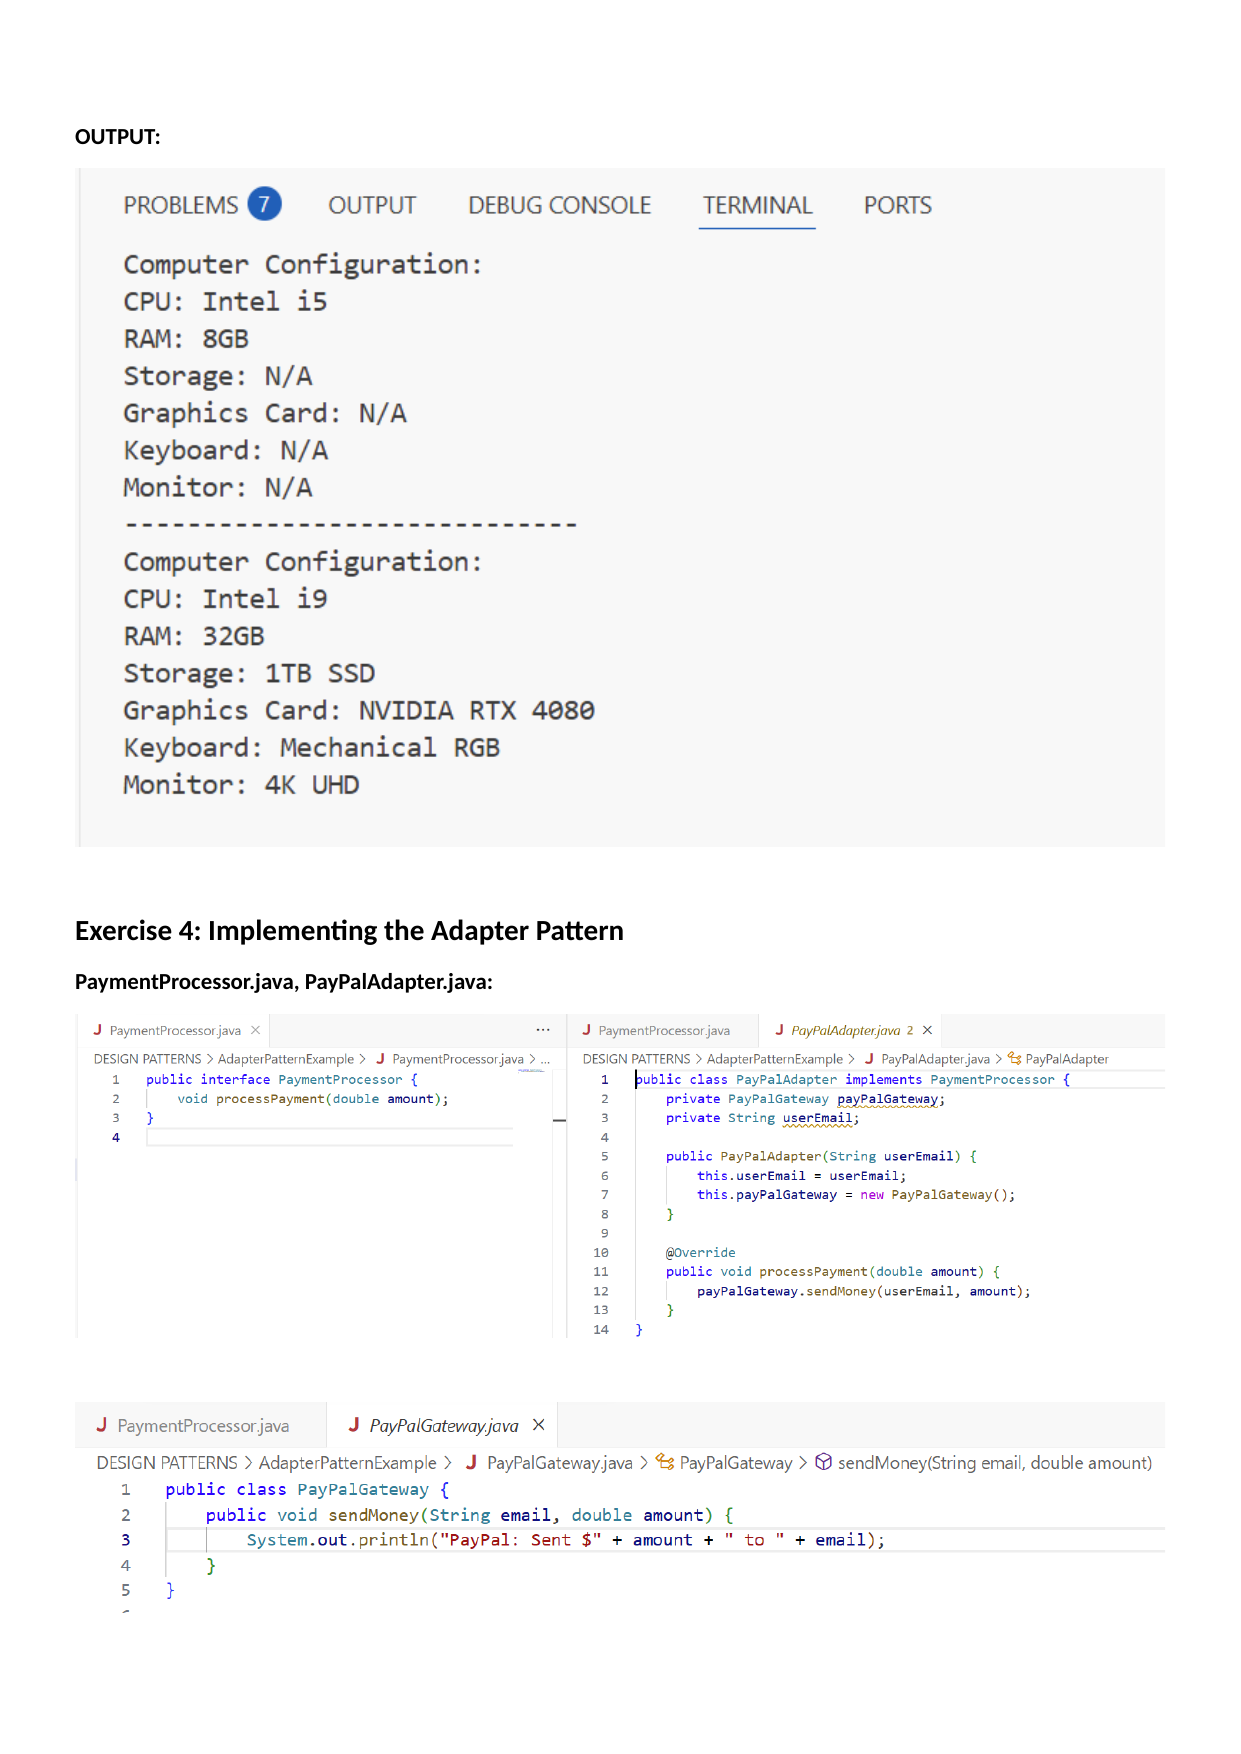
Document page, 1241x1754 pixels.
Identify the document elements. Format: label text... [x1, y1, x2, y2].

text Exercise 4: Implementing the Adapter Pattern [75, 912, 1165, 948]
picture [75, 1014, 1166, 1338]
text PaymentProcessor.java, PayPalAdapter.java: [75, 967, 1165, 995]
picture [75, 168, 1166, 847]
text OUTPUT: [75, 122, 1165, 150]
picture [75, 1402, 1166, 1613]
